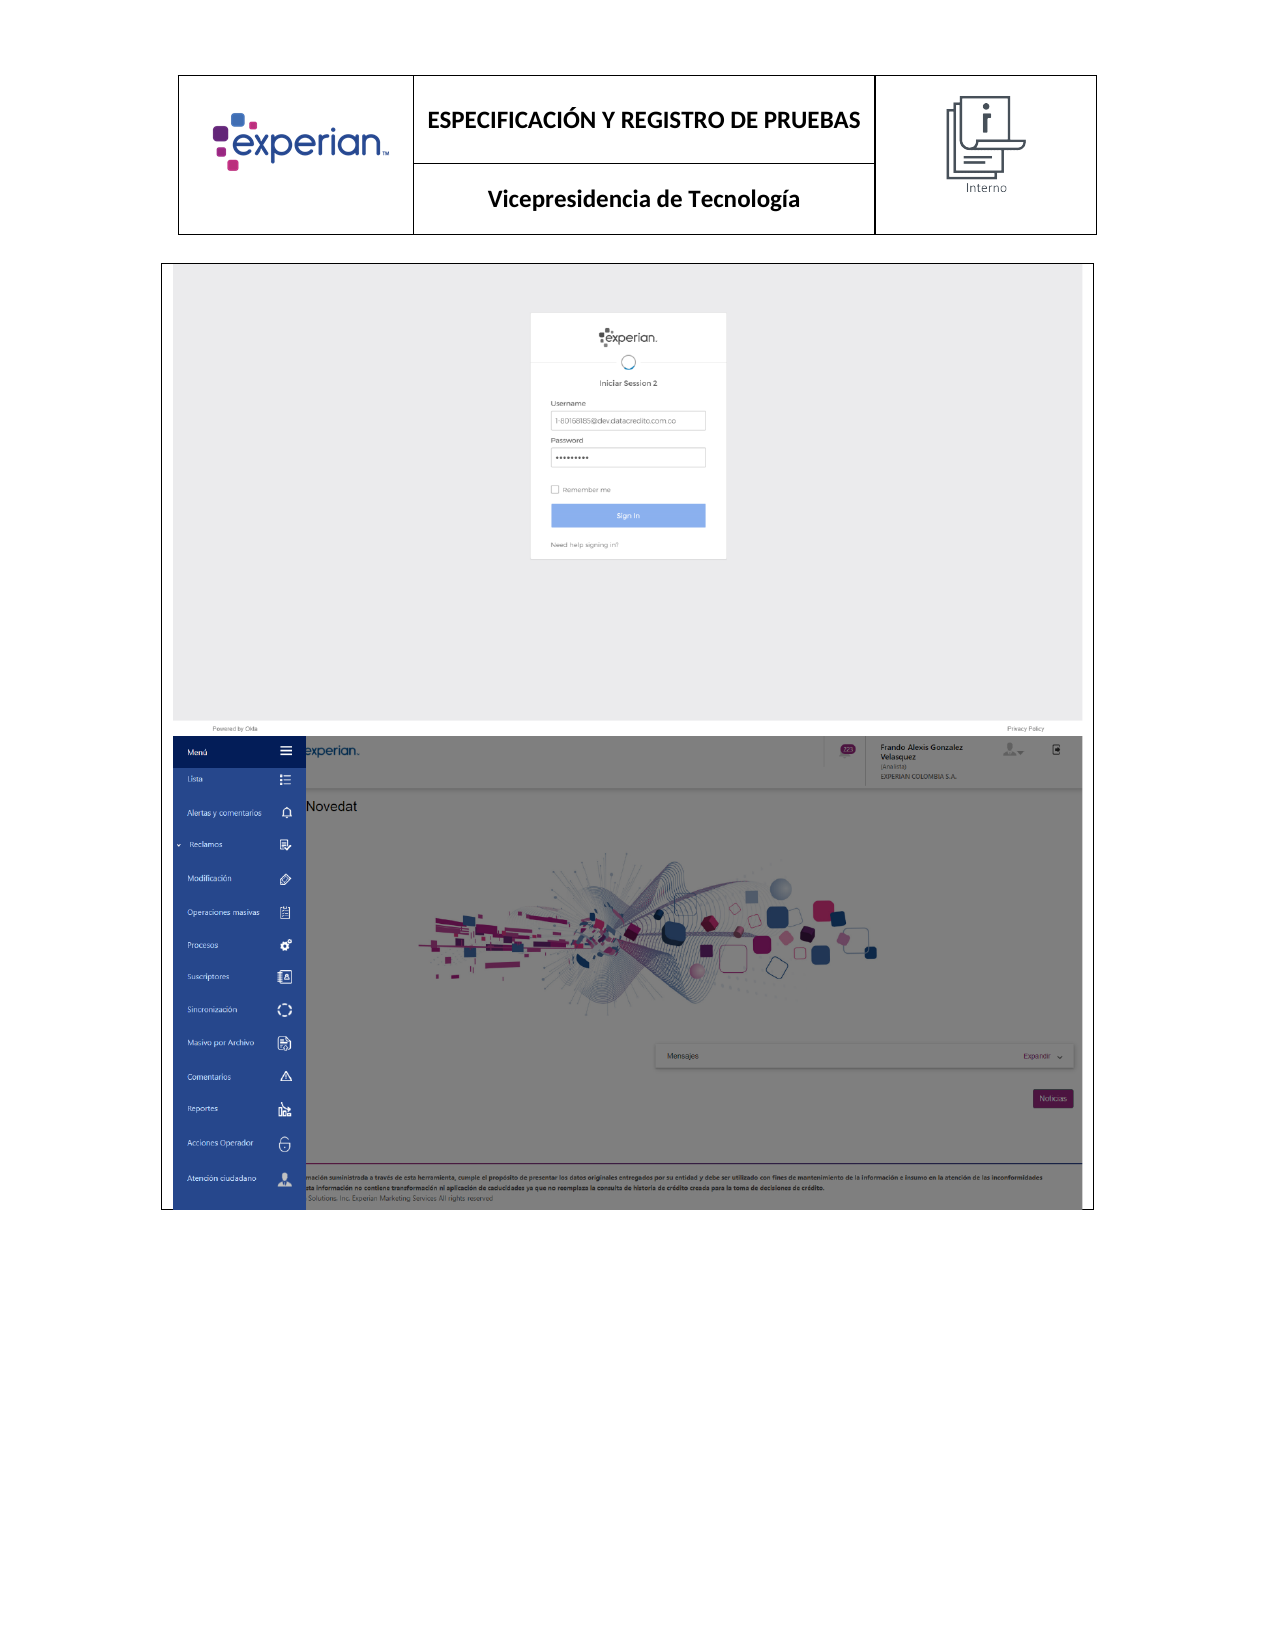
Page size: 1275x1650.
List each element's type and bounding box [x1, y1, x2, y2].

picture [946, 91, 1026, 193]
picture [173, 264, 1083, 1210]
picture [191, 91, 401, 192]
table_cell [1083, 264, 1093, 1209]
table_cell [162, 264, 173, 1209]
